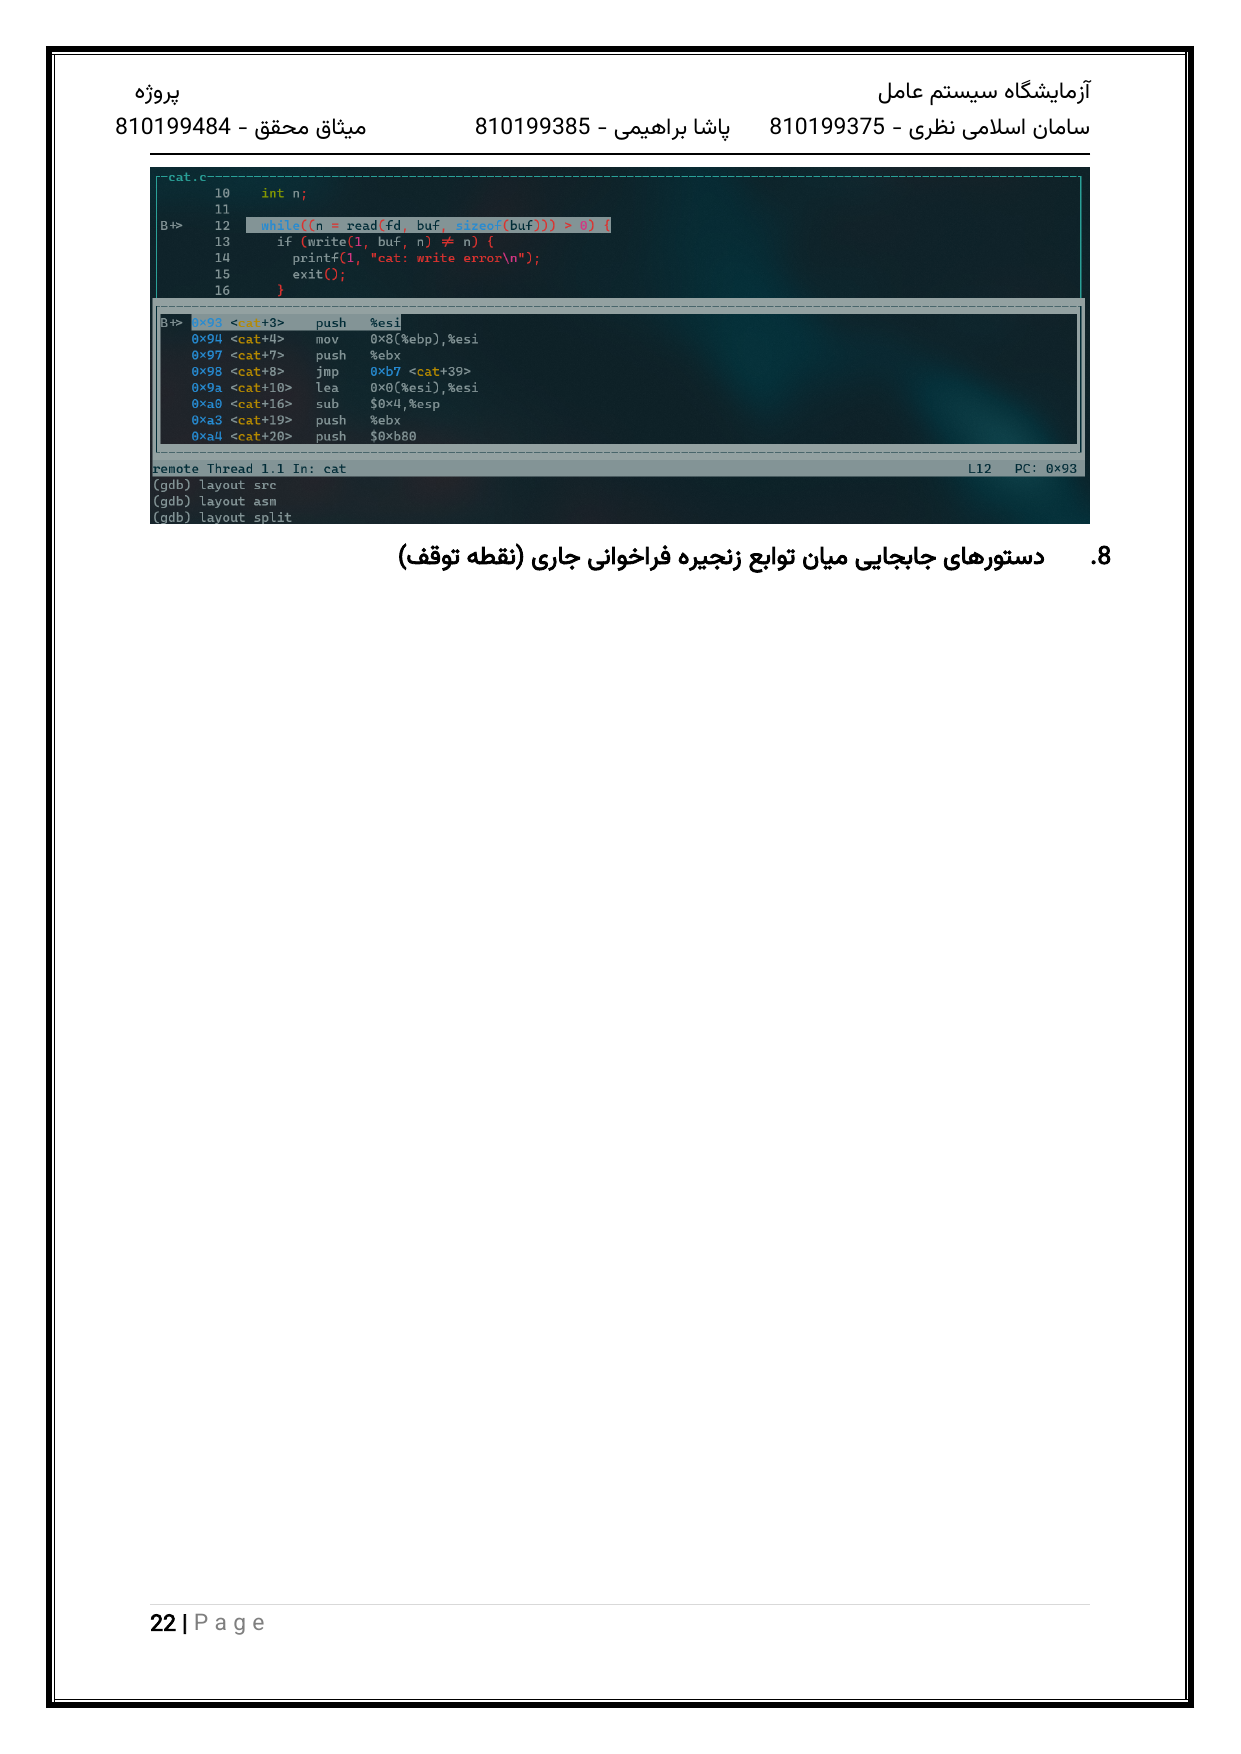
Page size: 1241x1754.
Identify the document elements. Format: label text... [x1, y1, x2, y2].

subtitle دستورهای جابجایی میان توابع زنجیره فراخوانی جاری (نقطه توقف) [150, 538, 1090, 577]
picture [150, 167, 1090, 524]
